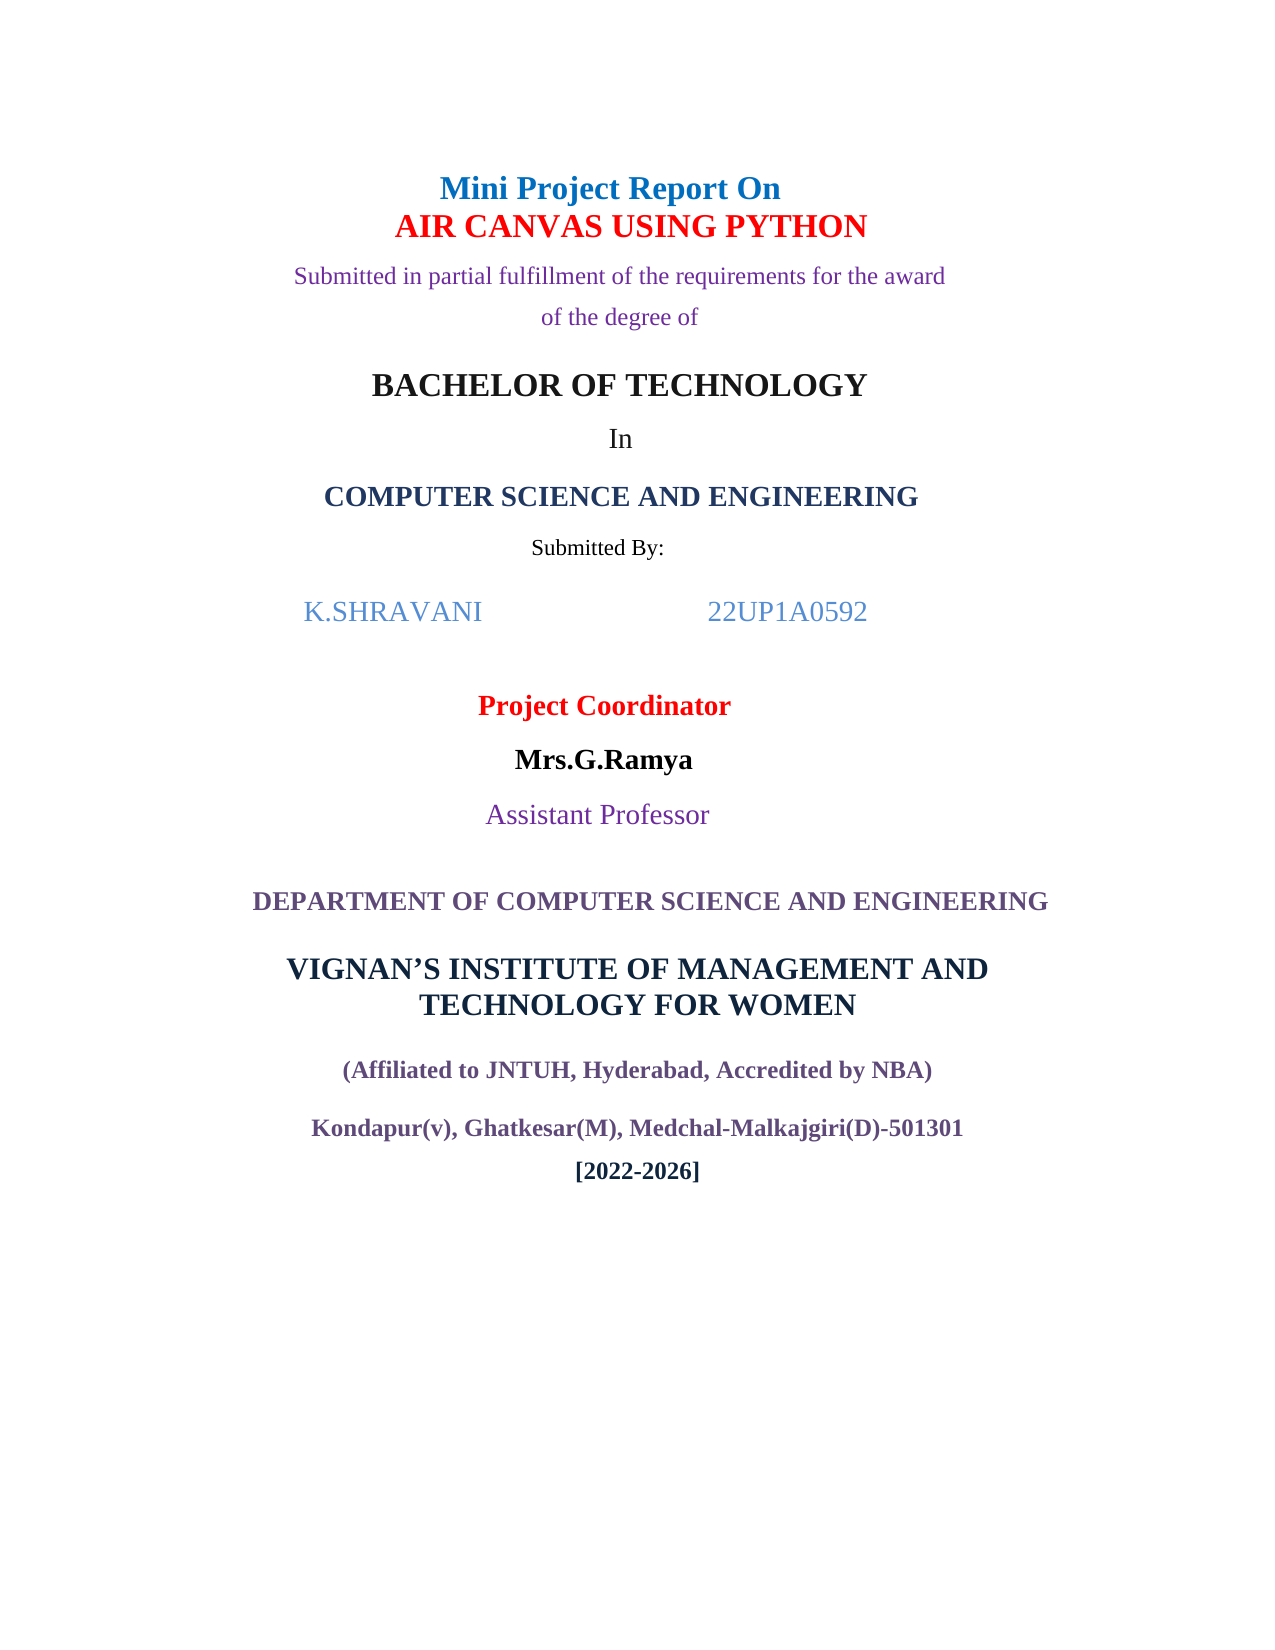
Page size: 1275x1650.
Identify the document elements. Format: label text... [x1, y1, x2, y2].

subtitle K.SHRAVANI 22UP1A0592 [209, 594, 899, 627]
text AIR CANVAS USING PYTHON [394, 206, 995, 245]
subtitle VIGNAN’S INSTITUTE OF MANAGEMENT AND TECHNOLOGY FOR WOMEN [286, 950, 989, 1022]
text Assistant Professor [478, 797, 776, 830]
text Kondapur(v), Ghatkesar(M), Medchal-Malkajgiri(D)-501301 [2022-2026] [311, 1113, 964, 1185]
text Submitted in partial fulfillment of the requirements for the award of the degree of [288, 261, 952, 331]
text Project Coordinator [478, 688, 776, 721]
subtitle COMPUTER SCIENCE AND ENGINEERING [248, 479, 995, 513]
subtitle Mini Project Report On [81, 168, 1139, 206]
subtitle BACHELOR OF TECHNOLOGY [244, 365, 995, 404]
text (Affiliated to JNTUH, Hyderabad, Accredited by NBA) [112, 1056, 1162, 1084]
text In [246, 421, 995, 454]
text Mrs.G.Ramya [381, 742, 776, 776]
text DEPARTMENT OF COMPUTER SCIENCE AND ENGINEERING [139, 885, 1162, 916]
text Submitted By: [229, 533, 1066, 560]
